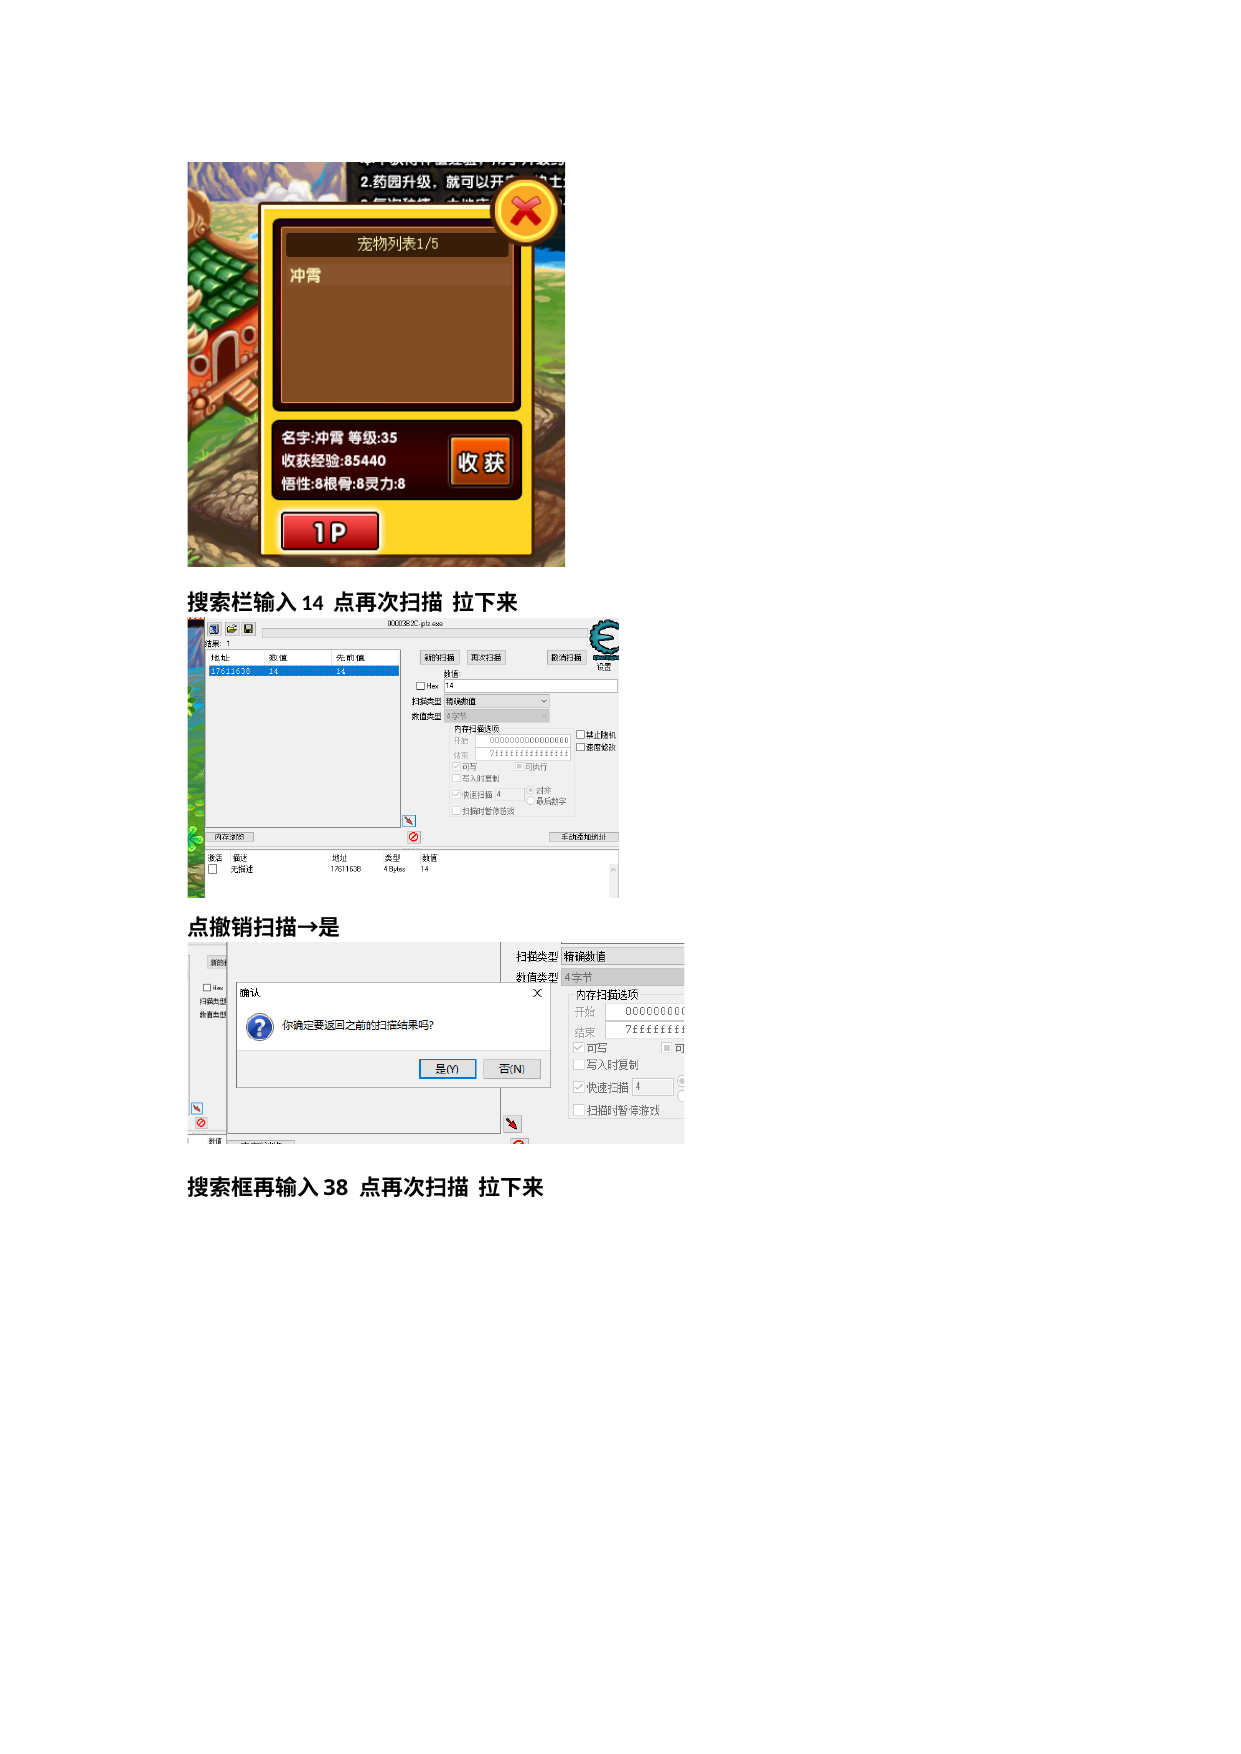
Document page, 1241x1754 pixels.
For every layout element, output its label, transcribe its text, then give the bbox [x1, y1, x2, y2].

picture [187, 162, 566, 567]
text 搜索栏输入14 点再次扫描 拉下来 [187, 584, 1053, 617]
text 点撤销扫描→是 [187, 909, 1053, 942]
picture [187, 617, 619, 898]
picture [187, 942, 685, 1144]
text 搜索框再输入38 点再次扫描 拉下来 [187, 1169, 1053, 1202]
